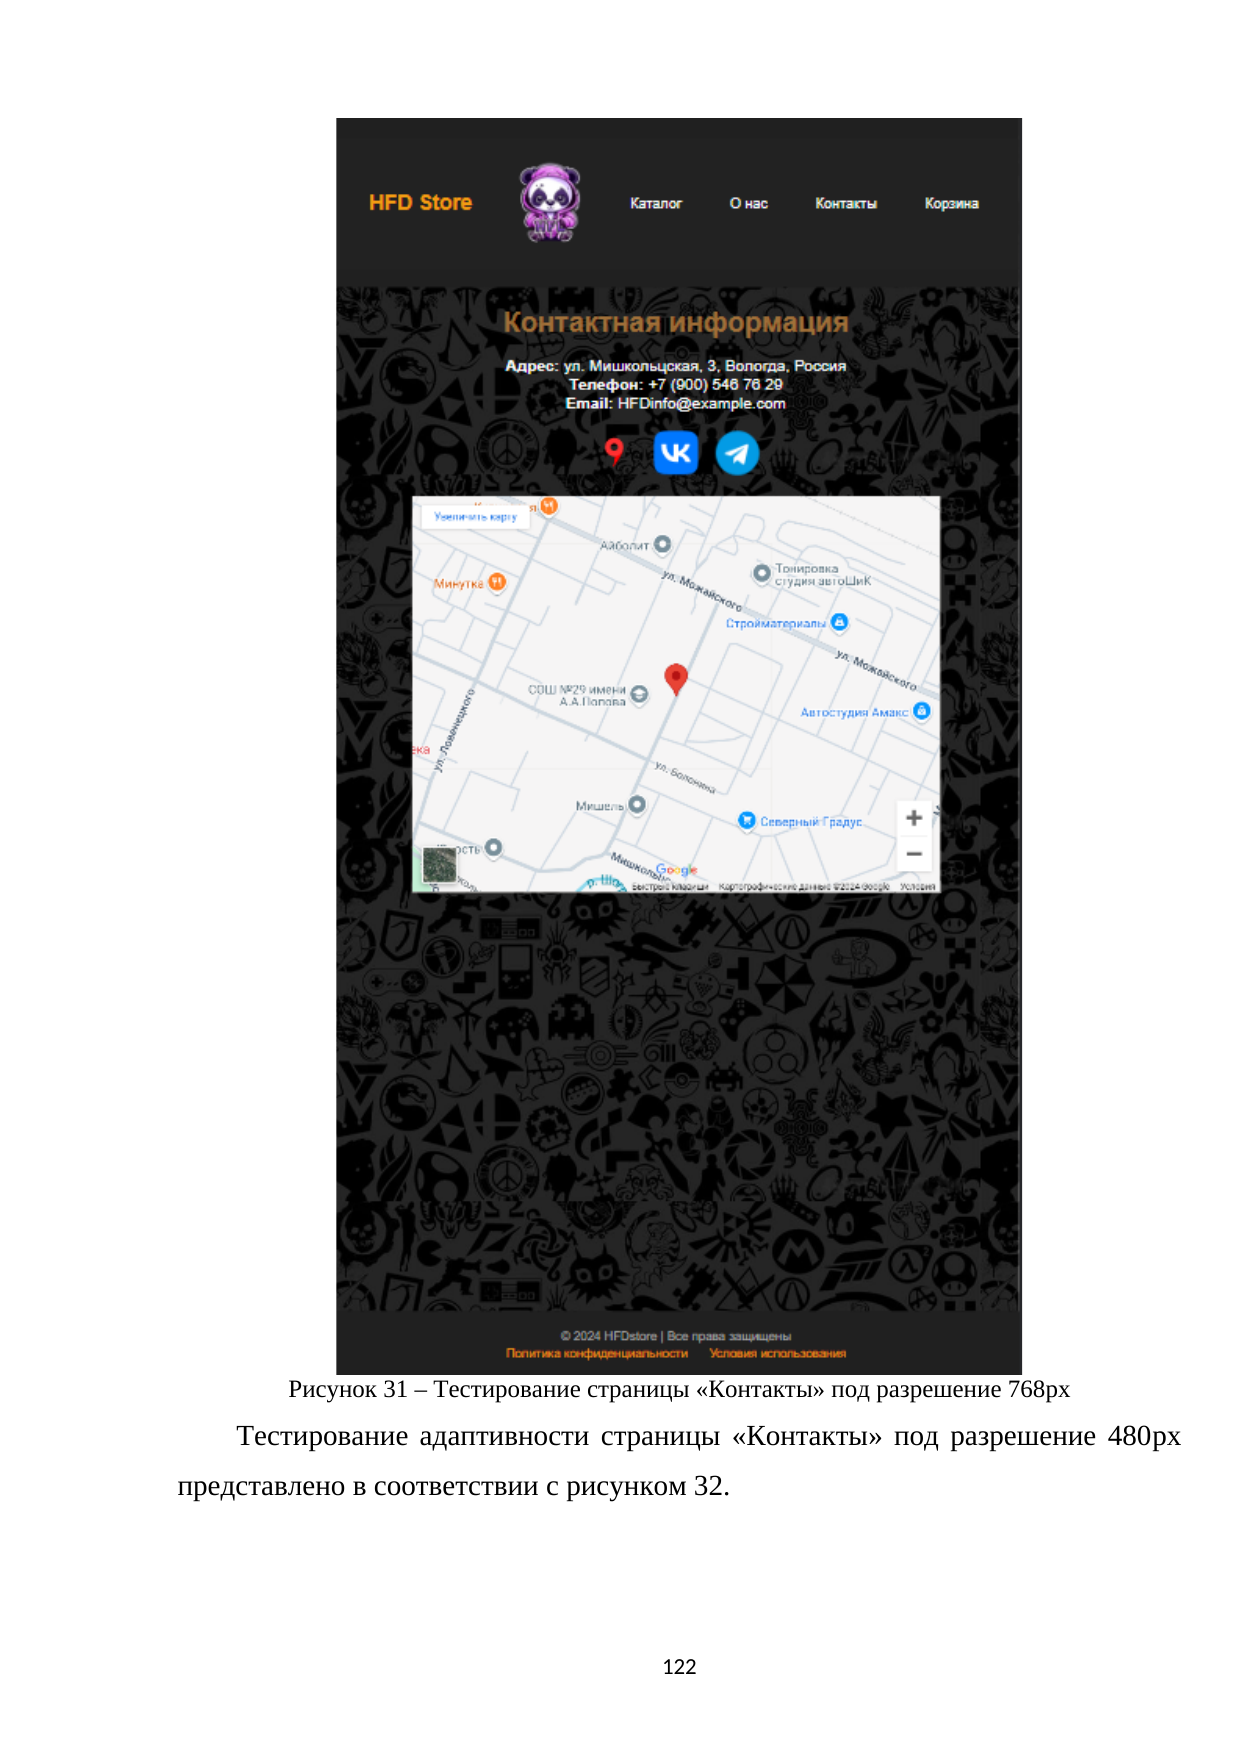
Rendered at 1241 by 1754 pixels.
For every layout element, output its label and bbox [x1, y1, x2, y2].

picture [336, 118, 1023, 1375]
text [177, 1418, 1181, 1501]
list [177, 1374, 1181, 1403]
